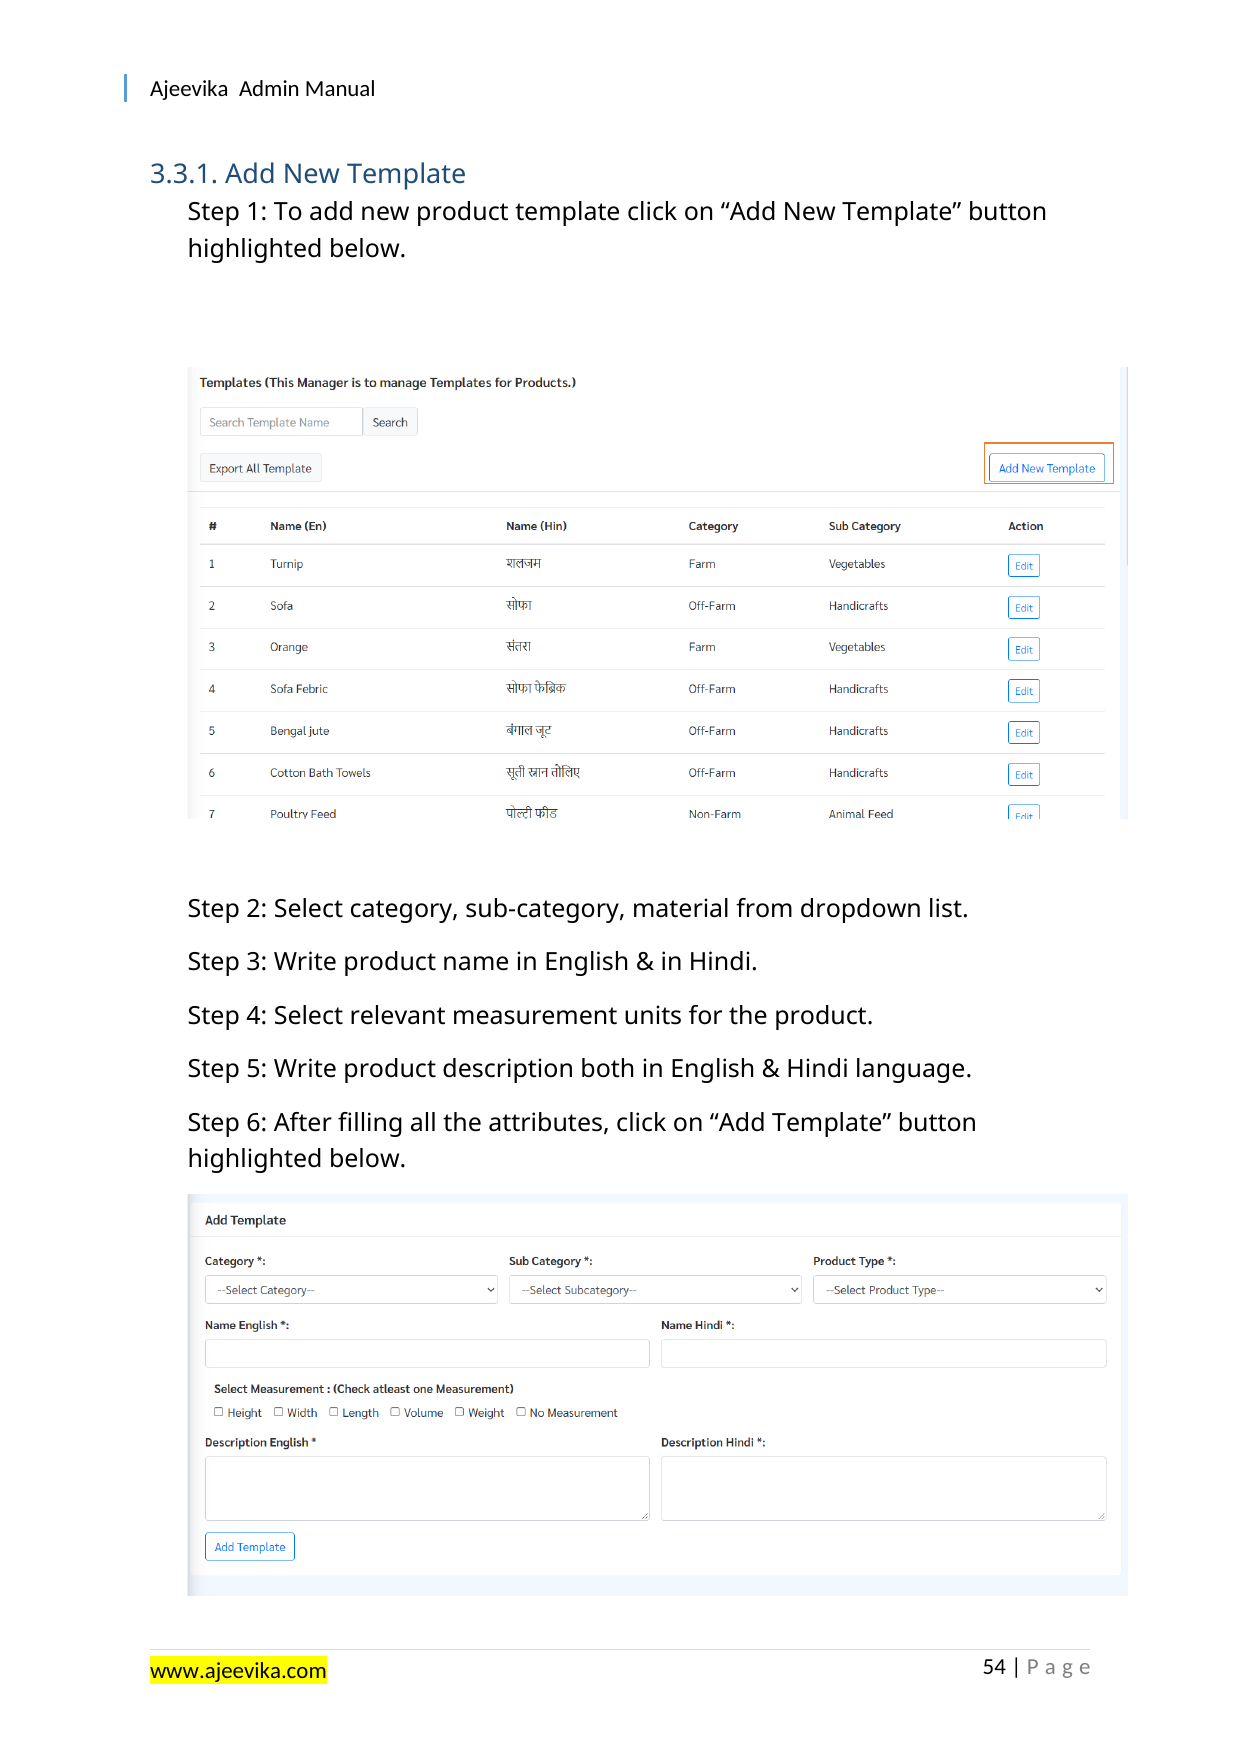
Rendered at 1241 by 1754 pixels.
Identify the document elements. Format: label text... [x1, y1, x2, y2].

subtitle Add New Template [150, 154, 1090, 191]
text Step 4: Select relevant measurement units for the product. [187, 997, 1090, 1031]
picture [187, 1194, 1128, 1596]
text Step 1: To add new product template click on “Add New Template” button highlighted below. [187, 194, 1090, 265]
text Step 2: Select category, sub-category, material from dropdown list. [187, 891, 1090, 924]
text Step 3: Write product name in English & in Hindi. [187, 944, 1090, 978]
picture [187, 367, 1128, 819]
text Step 6: After filling all the attributes, click on “Add Template” button highlighted below. [187, 1104, 1090, 1175]
text Step 5: Write product description both in English & Hindi language. [187, 1051, 1090, 1085]
